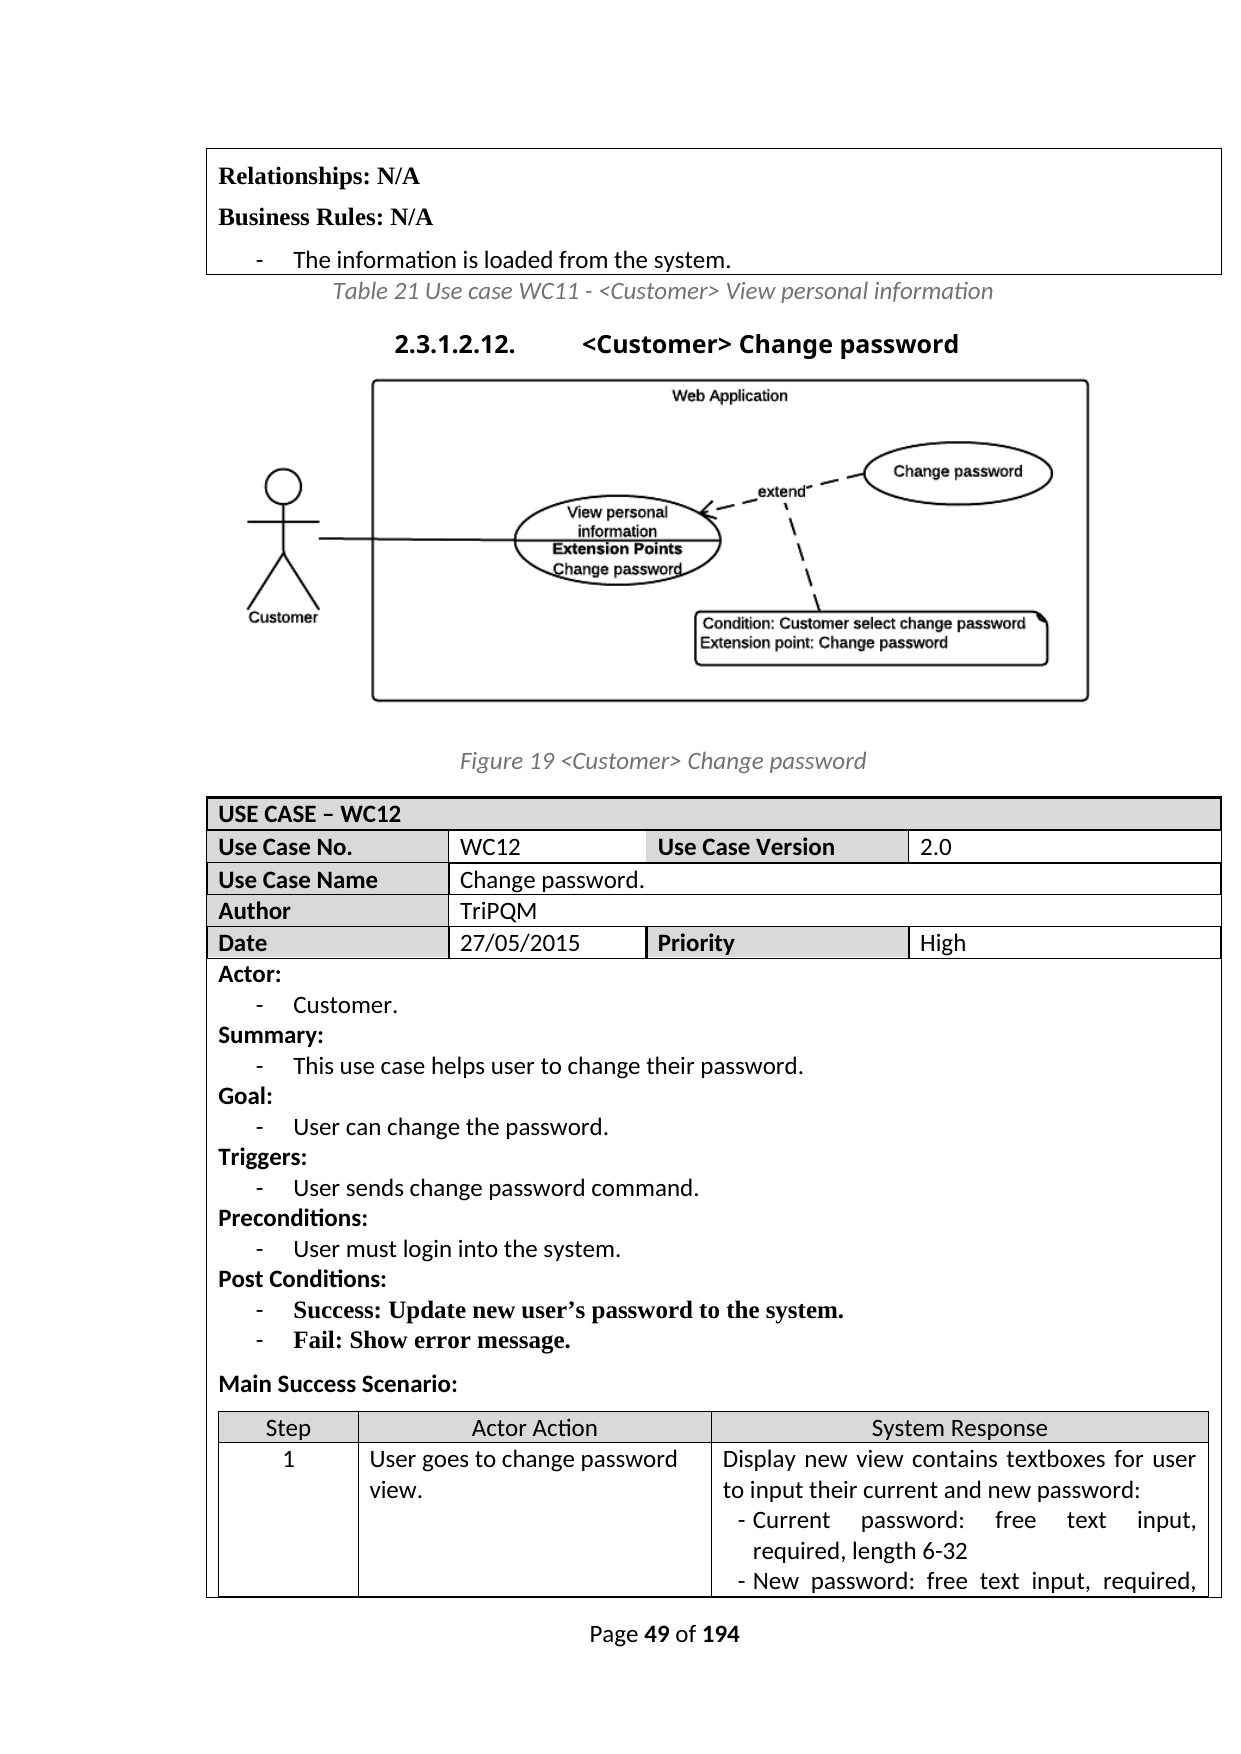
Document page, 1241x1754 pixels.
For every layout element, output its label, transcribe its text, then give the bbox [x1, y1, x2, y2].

table_cell Use Case Name [208, 863, 448, 894]
subtitle <Customer> Change password [394, 327, 1122, 361]
table_cell Priority [648, 927, 908, 957]
table_header USE CASE – WC12 [208, 799, 1220, 829]
table_cell Change password. [450, 864, 1220, 894]
table_cell Author [207, 895, 448, 926]
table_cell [207, 149, 1221, 274]
table_cell 2.0 [909, 831, 1221, 862]
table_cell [207, 959, 1221, 1597]
picture [208, 363, 1121, 726]
table_cell Use Case Version [646, 831, 908, 862]
table_cell High [910, 927, 1220, 957]
table_cell 27/05/2015 [450, 927, 645, 957]
table_cell WC12 [449, 831, 646, 862]
table_cell Date [208, 927, 448, 957]
table_cell TriPQM [449, 895, 1221, 926]
table_cell Use Case No. [207, 831, 448, 862]
